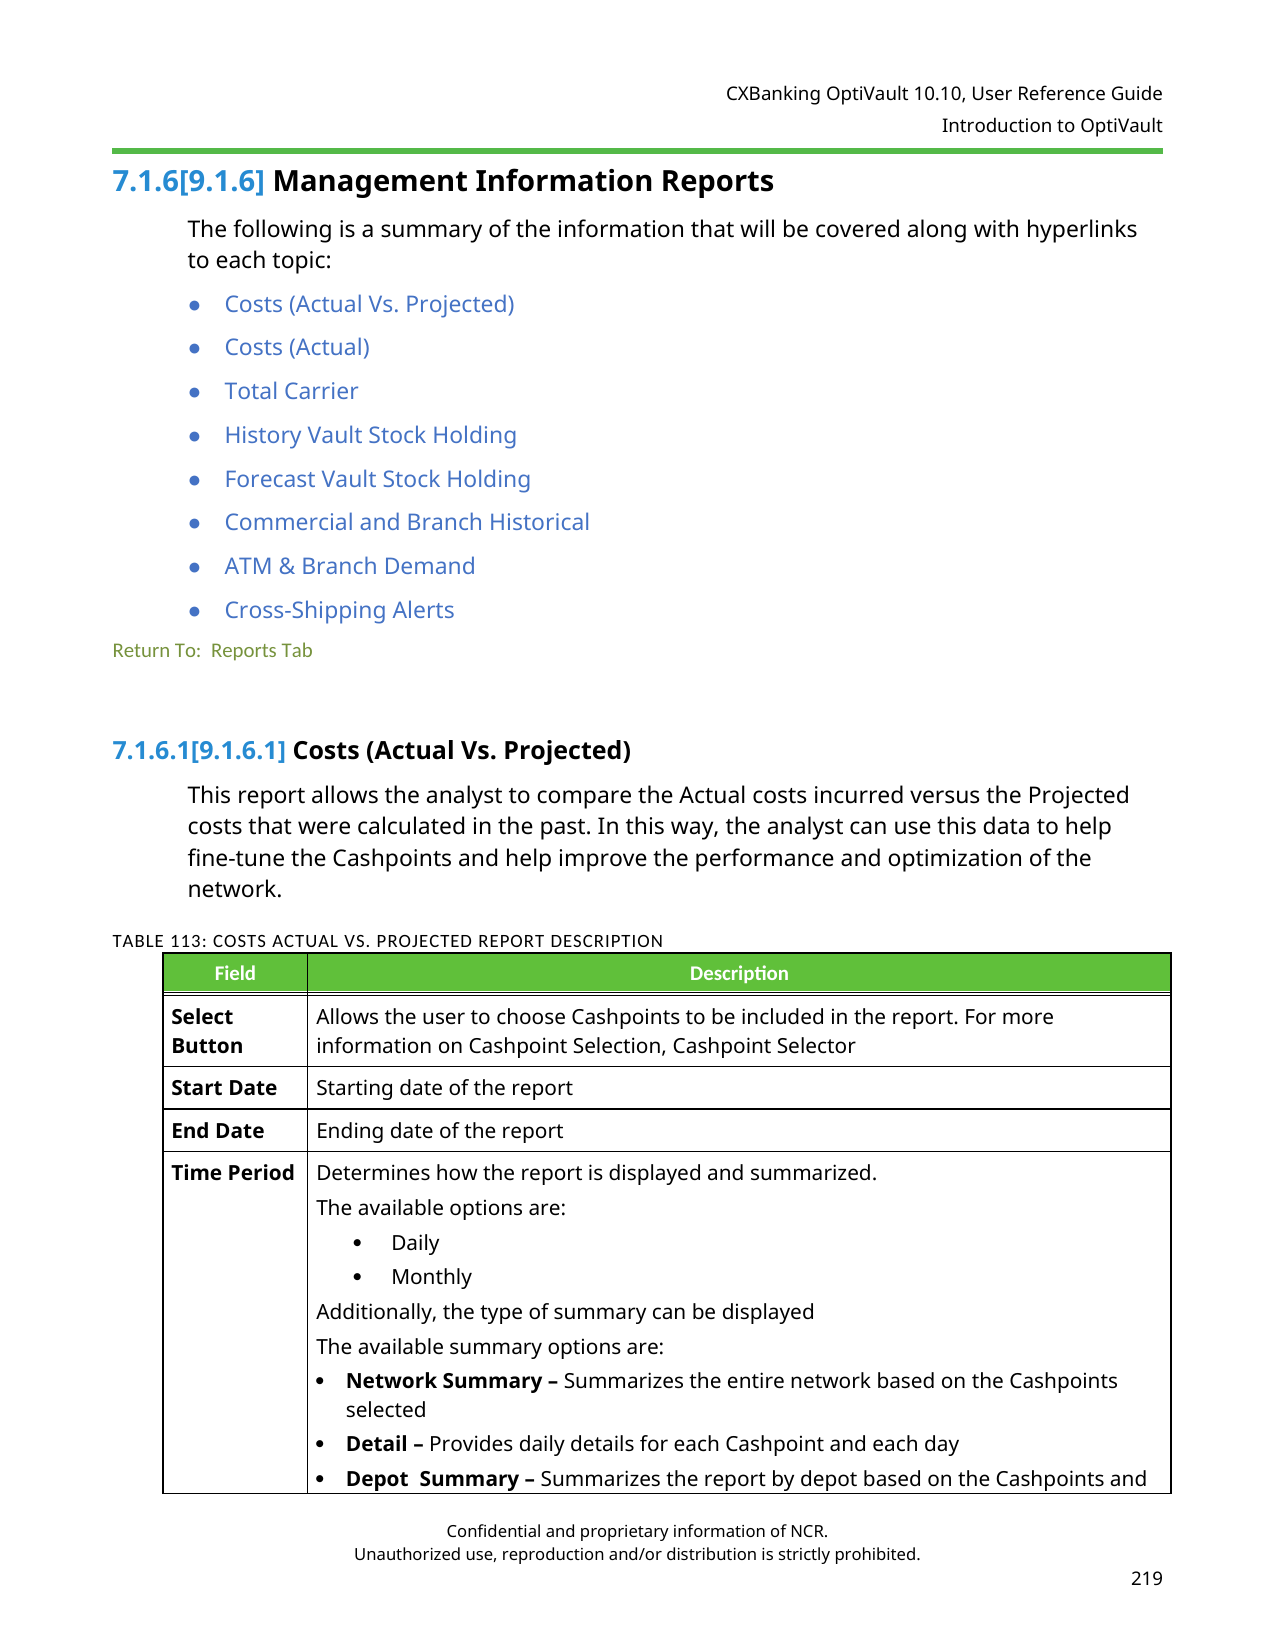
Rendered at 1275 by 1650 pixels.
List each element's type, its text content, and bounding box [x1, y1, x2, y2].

list Costs (Actual Vs. Projected) [187, 287, 1163, 319]
list Costs (Actual) [187, 331, 1163, 362]
subtitle Management Information Reports [112, 160, 1163, 200]
text This report allows the analyst to compare the Actual costs incurred versus the Projected costs that were calculated in the past. In this way, the analyst can use this data to help fine-tune the Cashpoints and help improve the performance and optimization of the network. [187, 779, 1163, 904]
list Total Carrier [187, 375, 1163, 406]
text The following is a summary of the information that will be covered along with hyperlinks to each topic: [187, 212, 1163, 275]
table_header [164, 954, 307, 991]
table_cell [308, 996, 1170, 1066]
list ATM & Branch Demand [187, 550, 1163, 581]
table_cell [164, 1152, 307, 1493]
subtitle Costs (Actual Vs. Projected) [112, 732, 1163, 767]
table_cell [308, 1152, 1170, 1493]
list Commercial and Branch Historical [187, 506, 1163, 537]
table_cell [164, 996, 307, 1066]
text Return To: Reports Tab [112, 637, 1163, 663]
list History Vault Stock Holding [187, 419, 1163, 450]
list Forecast Vault Stock Holding [187, 462, 1163, 494]
list Cross-Shipping Alerts [187, 594, 1163, 625]
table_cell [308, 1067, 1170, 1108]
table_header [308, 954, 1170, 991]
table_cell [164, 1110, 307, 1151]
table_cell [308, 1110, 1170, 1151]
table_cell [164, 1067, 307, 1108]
